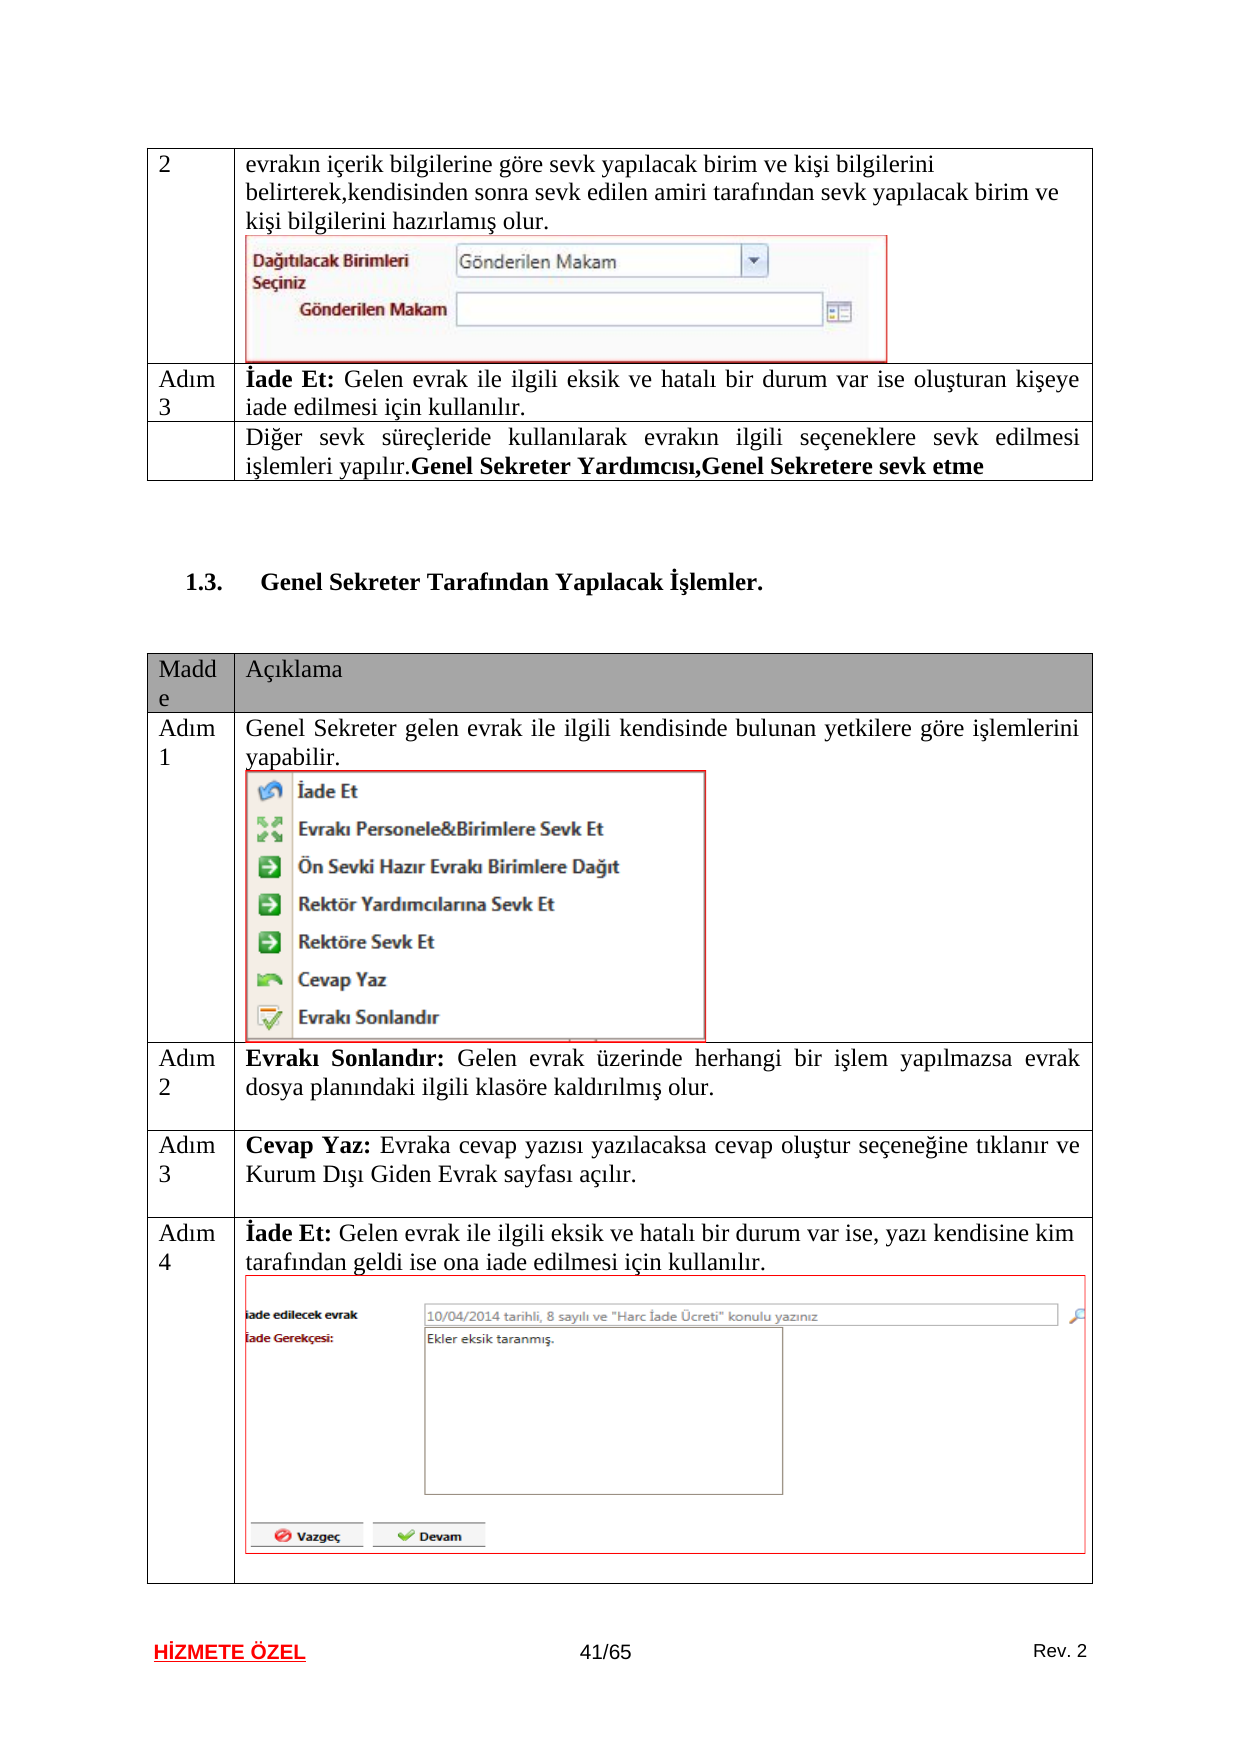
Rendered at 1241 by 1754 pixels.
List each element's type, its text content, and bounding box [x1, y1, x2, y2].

table_cell Evrakı Sonlandır: Gelen evrak üzerinde herhangi bir işlem yapılmazsa evrak dosya planındaki ilgili klasöre kaldırılmış olur. [235, 1043, 1092, 1129]
picture [245, 235, 888, 363]
table_cell Cevap Yaz: Evraka cevap yazısı yazılacaksa cevap oluştur seçeneğine tıklanır ve Kurum Dışı Giden Evrak sayfası açılır. [235, 1131, 1092, 1217]
picture [245, 770, 707, 1043]
table_header Açıklama [235, 654, 1092, 712]
table_cell İade Et: Gelen evrak ile ilgili eksik ve hatalı bir durum var ise, yazı kendisine kim tarafından geldi ise ona iade edilmesi için kullanılır. [235, 1218, 1092, 1583]
table_cell Adım 2 [148, 149, 234, 363]
table_cell Diğer sevk süreçleride kullanılarak evrakın ilgili seçeneklere sevk edilmesi işlemleri yapılır.Genel Sekreter Yardımcısı,Genel Sekretere sevk etme [235, 422, 1092, 480]
table_cell Adım 4 [148, 1218, 234, 1583]
table_cell İade Et: Gelen evrak ile ilgili eksik ve hatalı bir durum var ise oluşturan kişeye iade edilmesi için kullanılır. [235, 364, 1092, 421]
table_header Madde [148, 654, 234, 712]
table_cell Adım 3 [148, 1131, 234, 1217]
picture [245, 1275, 1086, 1554]
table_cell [235, 149, 1092, 363]
list Genel Sekreter Tarafından Yapılacak İşlemler. [185, 567, 1093, 596]
table_cell [148, 422, 234, 480]
table_cell Adım 3 [148, 364, 234, 421]
table_cell Adım 1 [148, 713, 234, 1042]
table_cell Adım 2 [148, 1043, 234, 1129]
table_cell Genel Sekreter gelen evrak ile ilgili kendisinde bulunan yetkilere göre işlemlerini yapabilir. [235, 713, 1092, 1042]
